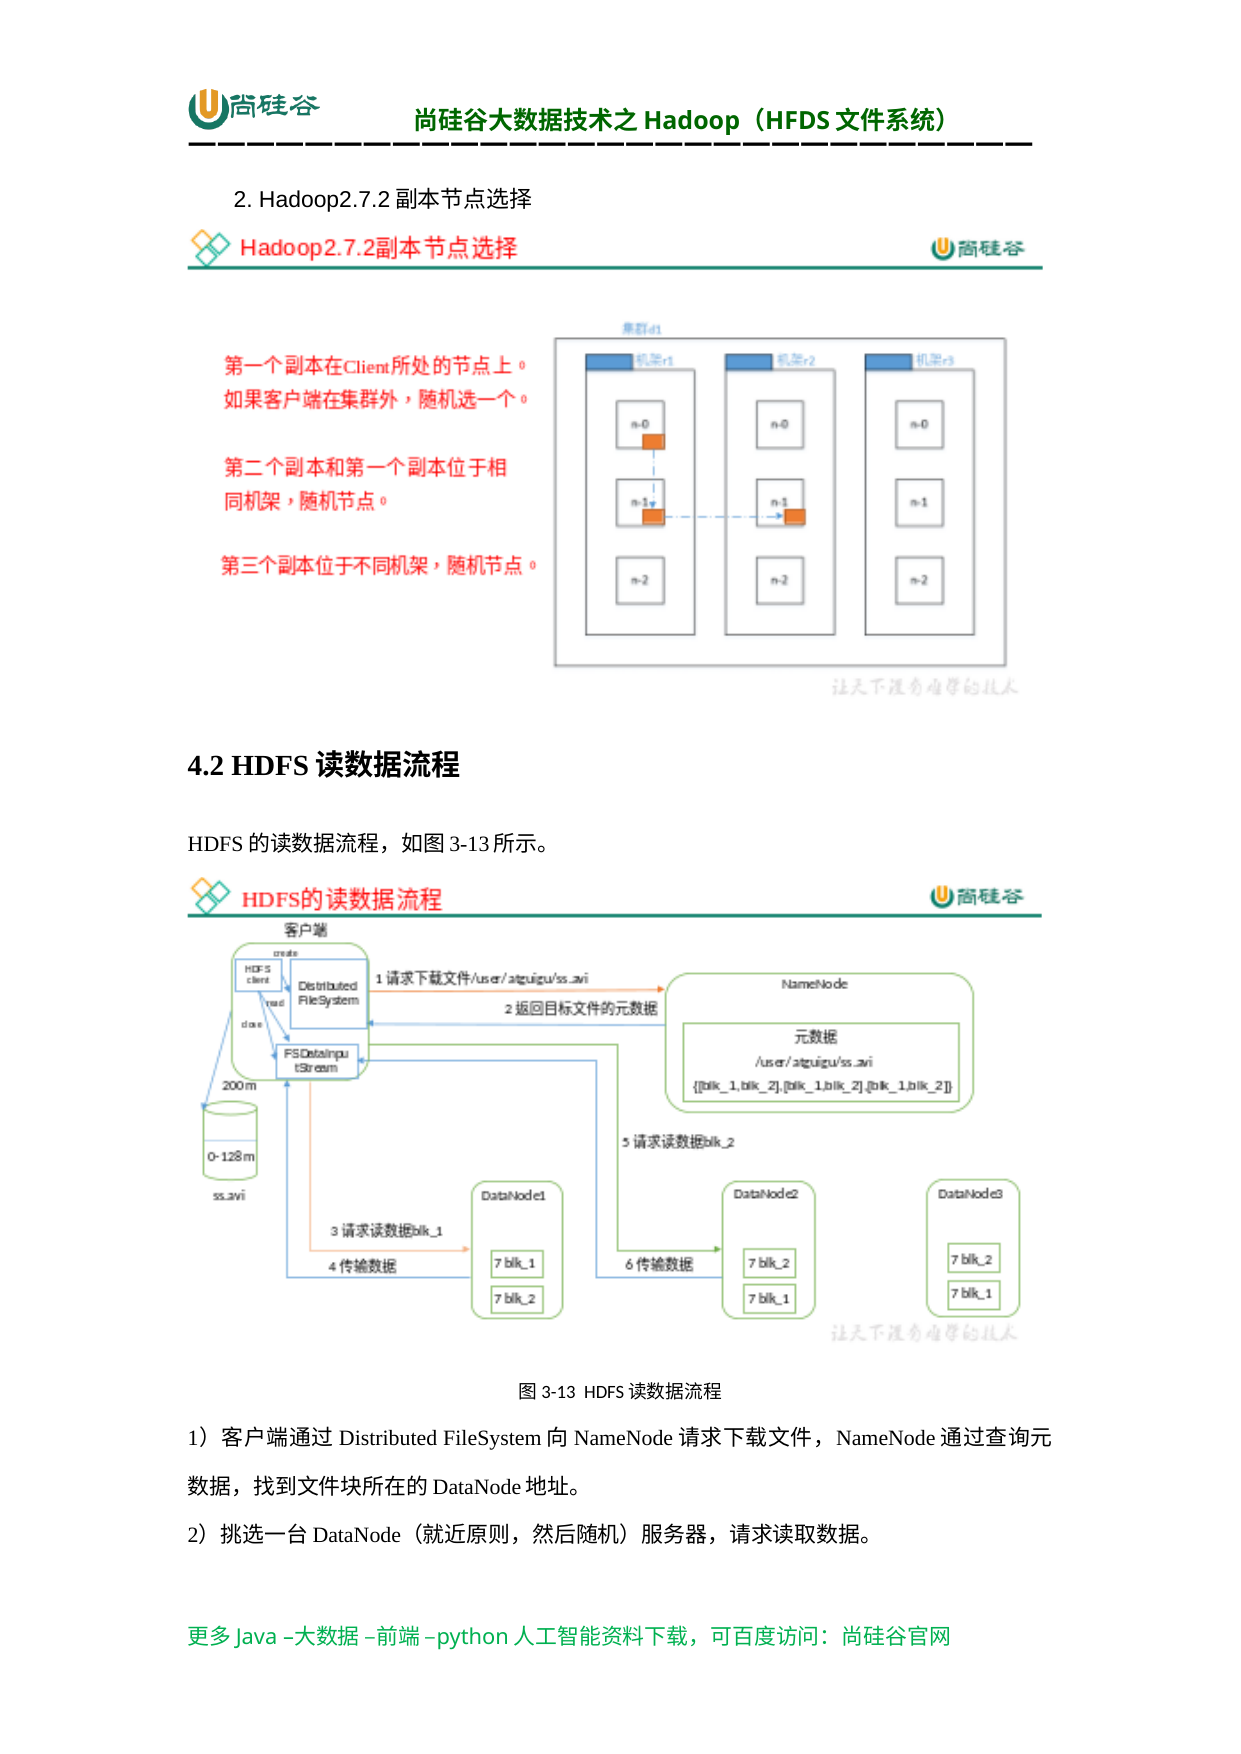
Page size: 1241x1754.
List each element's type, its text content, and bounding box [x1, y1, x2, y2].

text 2）挑选一台DataNode（就近原则，然后随机）服务器，请求读取数据。 [187, 1517, 1053, 1549]
picture [187, 88, 320, 130]
text HDFS的读数据流程，如图3-13所示。 [187, 825, 1053, 858]
text 2. Hadoop2.7.2副本节点选择 [187, 165, 1053, 230]
subtitle 4.2 HDFS读数据流程 [187, 730, 1053, 795]
text 图3-13 HDFS读数据流程 [187, 1374, 1053, 1406]
text 1）客户端通过Distributed FileSystem向NameNode请求下载文件，NameNode通过查询元数据，找到文件块所在的DataNode地址。 [187, 1420, 1053, 1501]
